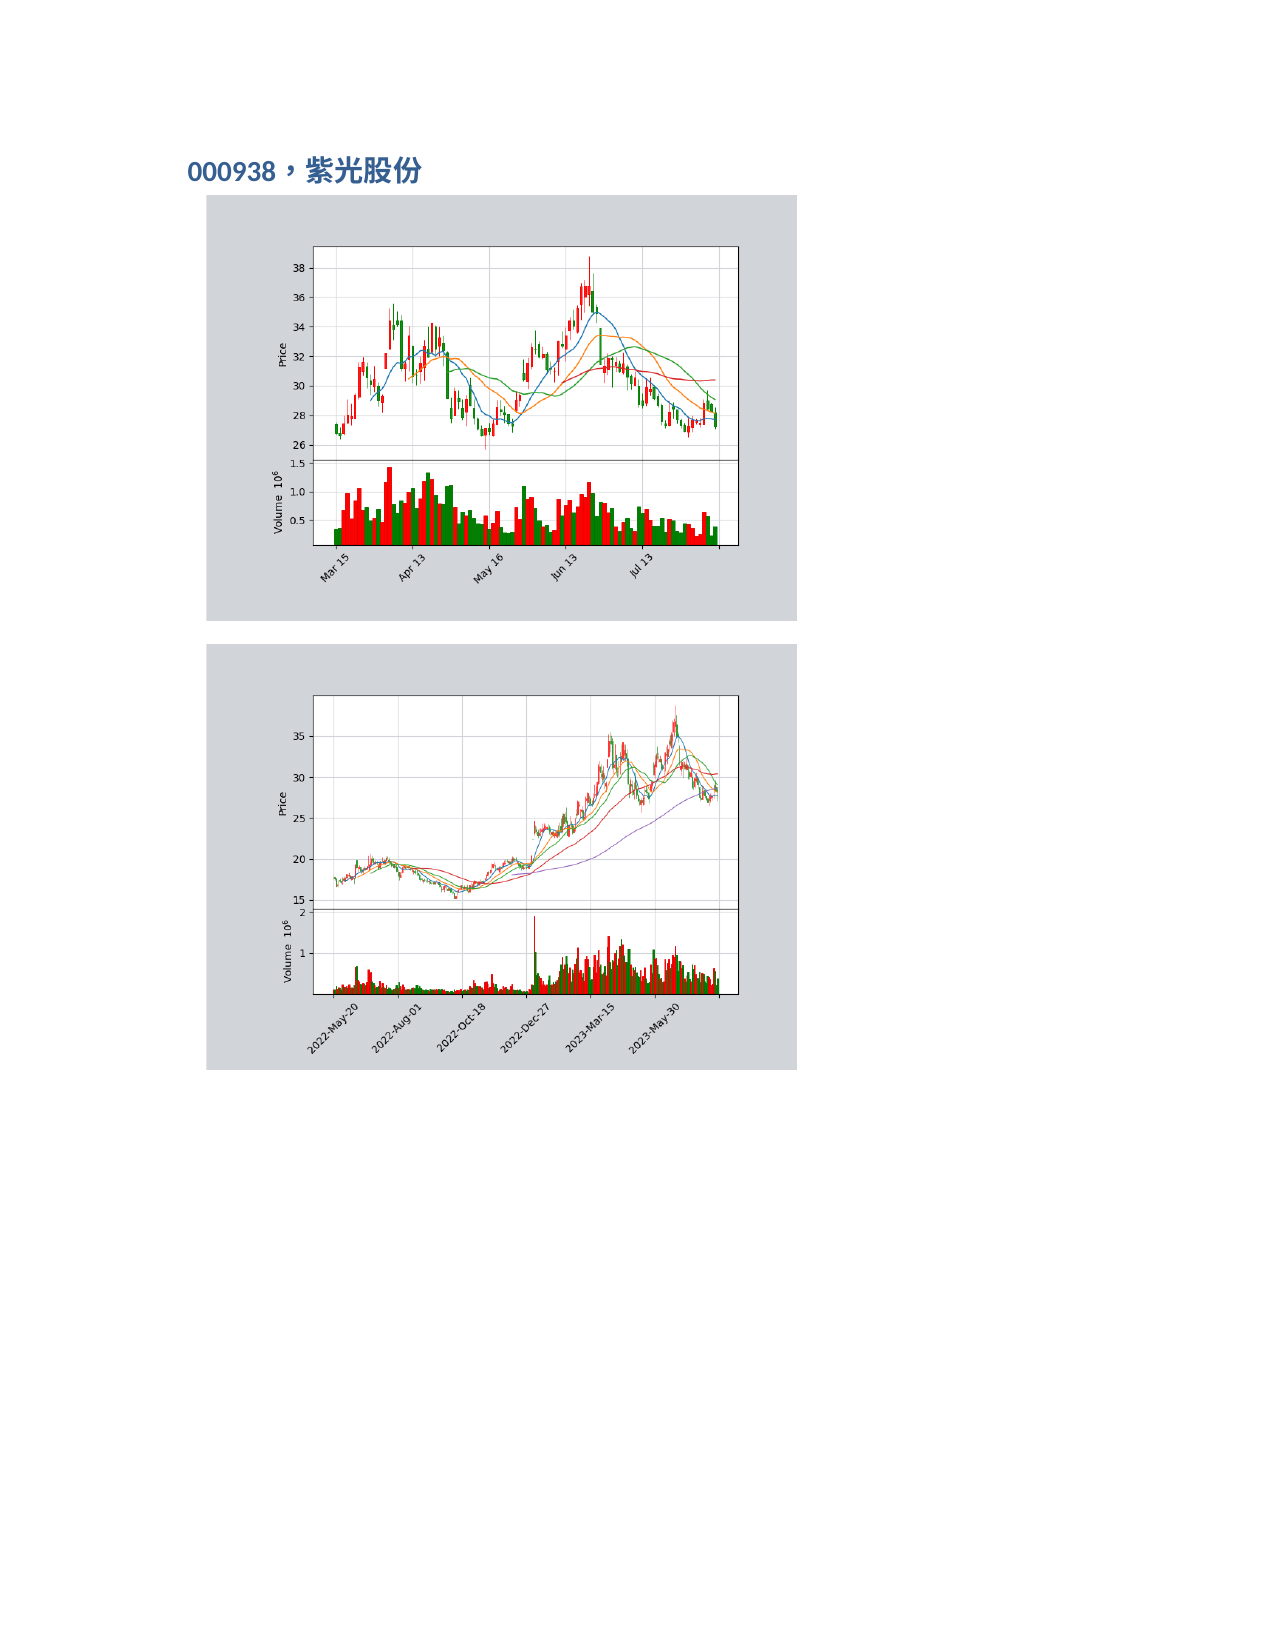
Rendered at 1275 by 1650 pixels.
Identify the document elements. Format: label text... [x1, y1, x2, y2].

picture [206, 644, 797, 1070]
picture [206, 195, 797, 621]
subtitle 000938，紫光股份 [187, 150, 1087, 190]
